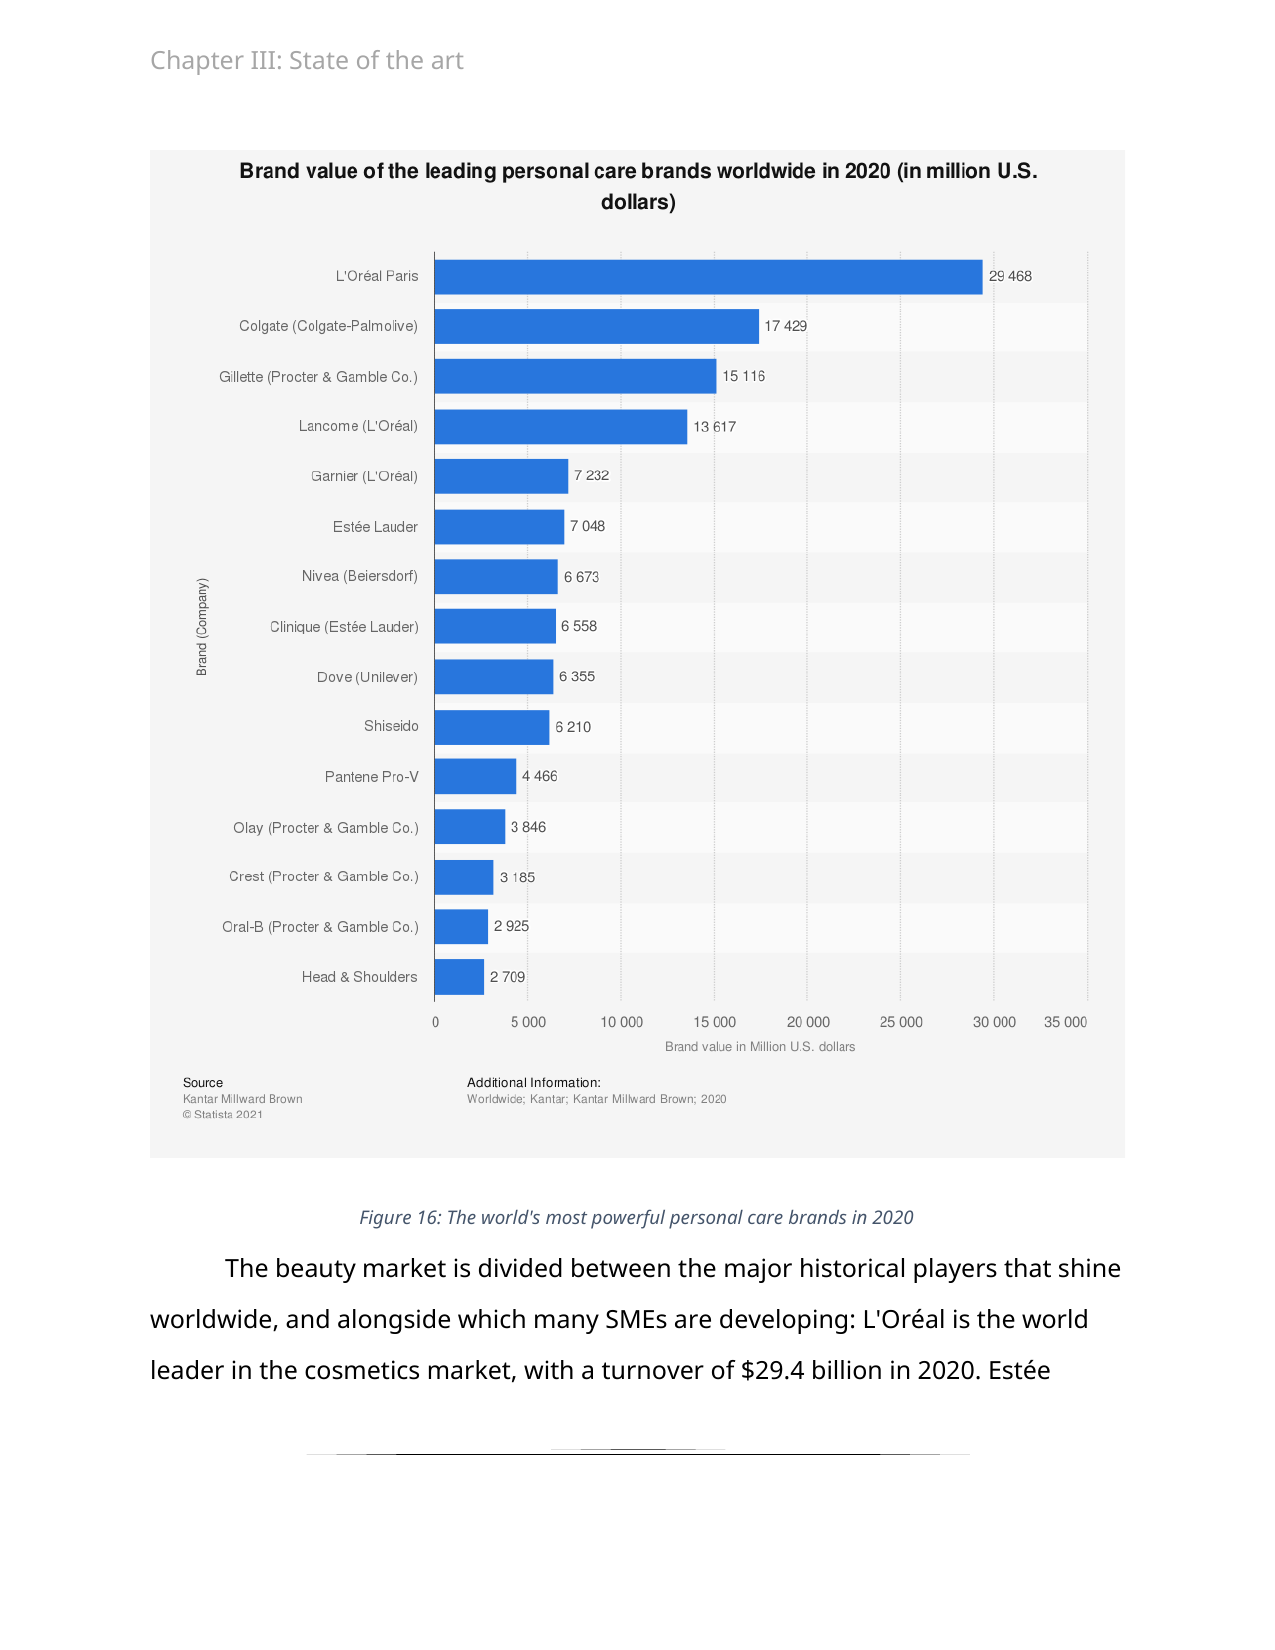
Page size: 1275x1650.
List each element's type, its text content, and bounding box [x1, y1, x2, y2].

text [150, 1250, 1125, 1386]
text Figure 16: The world's most powerful personal care brands in 2020 [150, 1204, 1125, 1229]
picture [150, 150, 1125, 1158]
